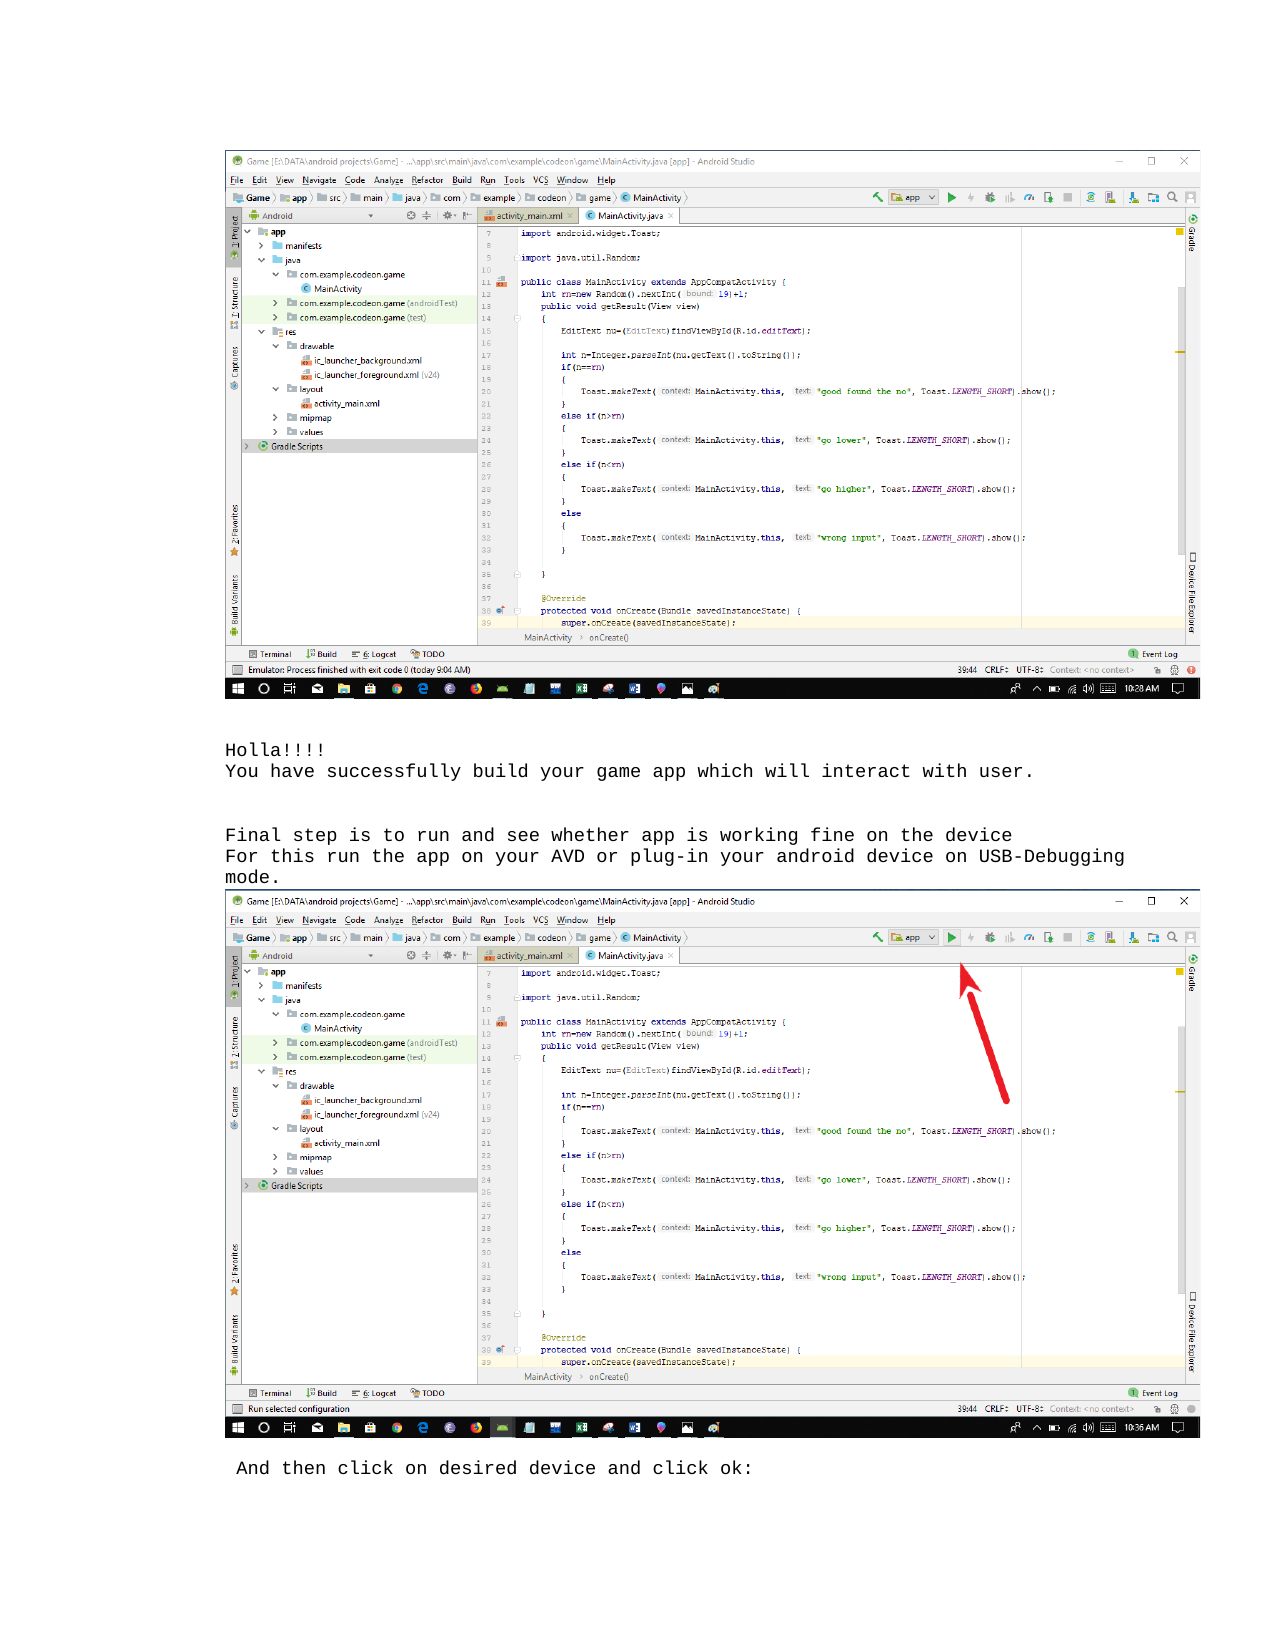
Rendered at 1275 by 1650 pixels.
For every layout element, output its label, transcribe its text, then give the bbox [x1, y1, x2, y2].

text For this run the app on your AVD or plug-in your android device on USB-Debugging mode. [225, 847, 1125, 889]
text Holla!!!! [225, 741, 1125, 762]
picture [225, 889, 1200, 1438]
text Final step is to run and see whether app is working fine on the device [225, 826, 1125, 847]
text You have successfully build your game app which will interact with user. [225, 762, 1125, 783]
picture [225, 150, 1200, 699]
text And then click on desired device and click ok: [225, 1459, 1125, 1480]
